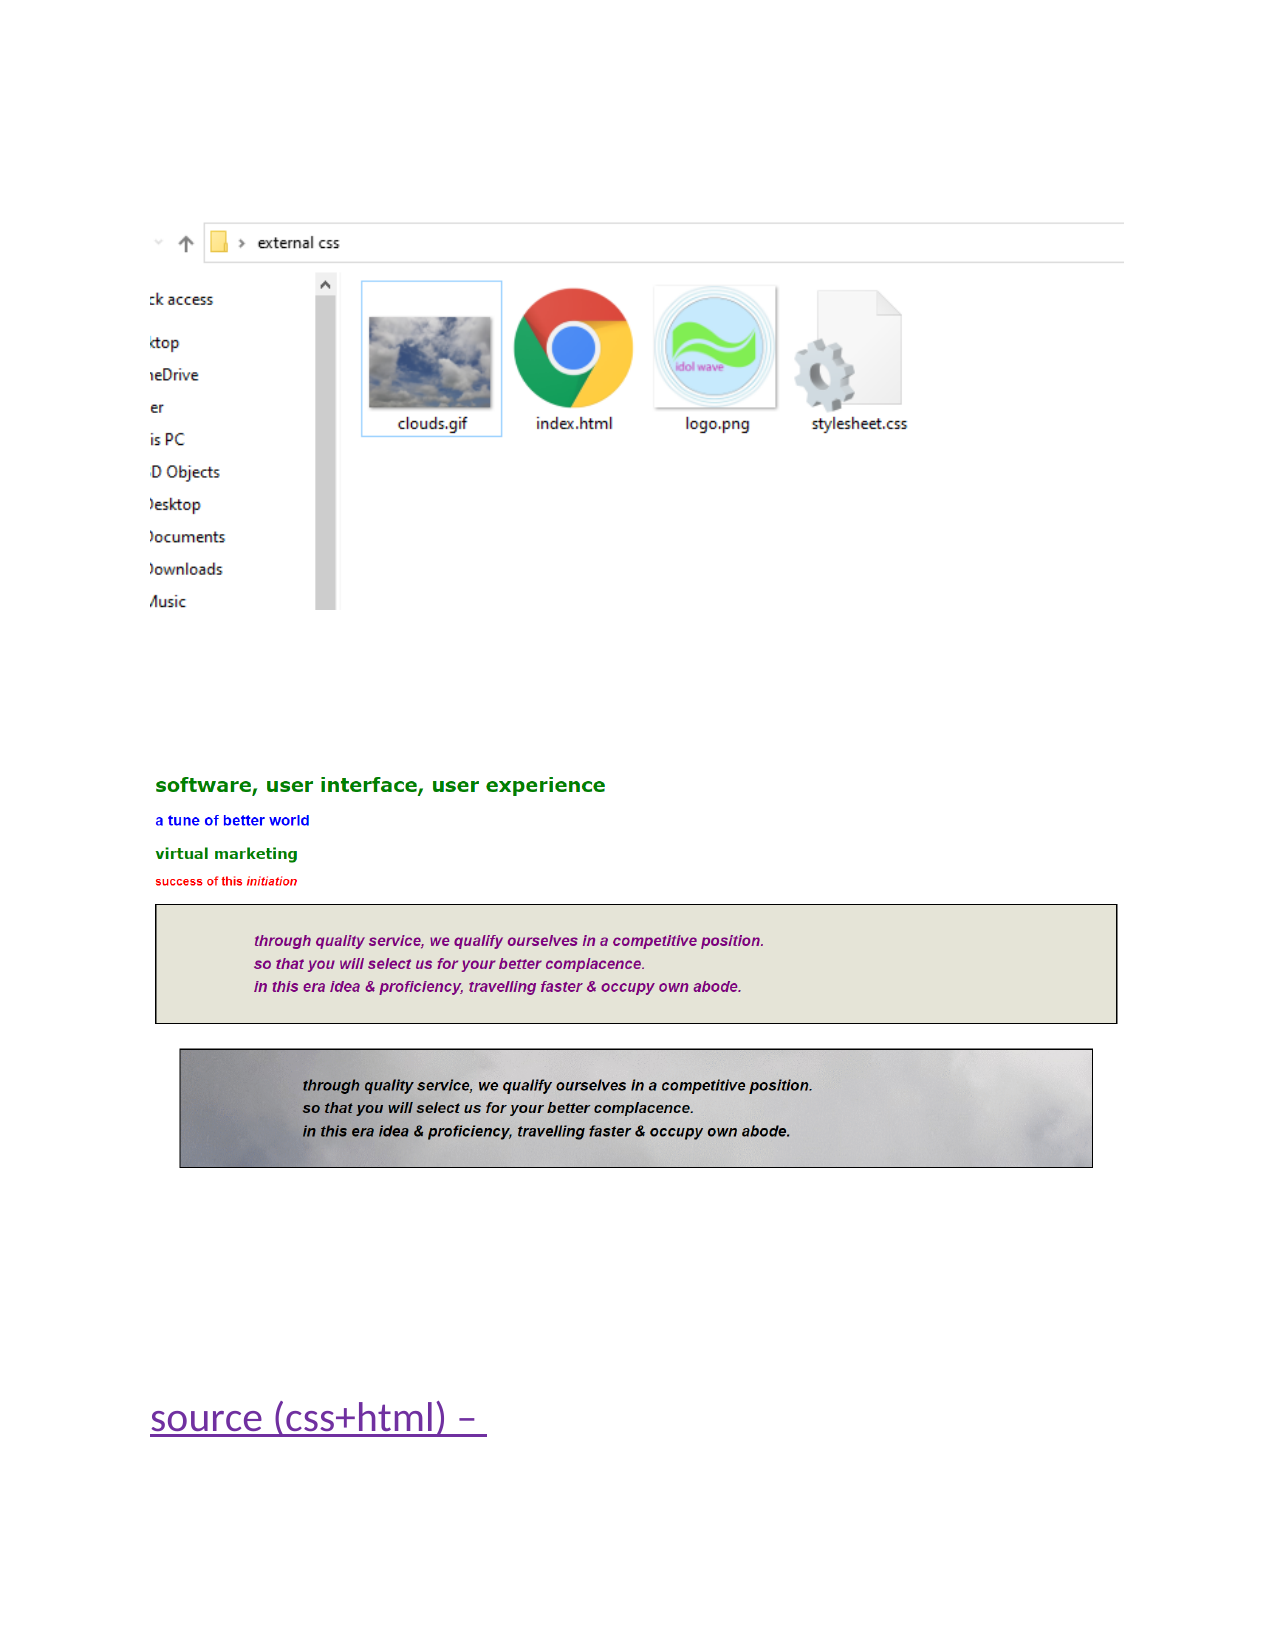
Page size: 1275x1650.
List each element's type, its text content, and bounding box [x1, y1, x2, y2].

text source (css+html) – [150, 1391, 1125, 1442]
picture [150, 768, 1122, 1232]
picture [150, 220, 1124, 610]
